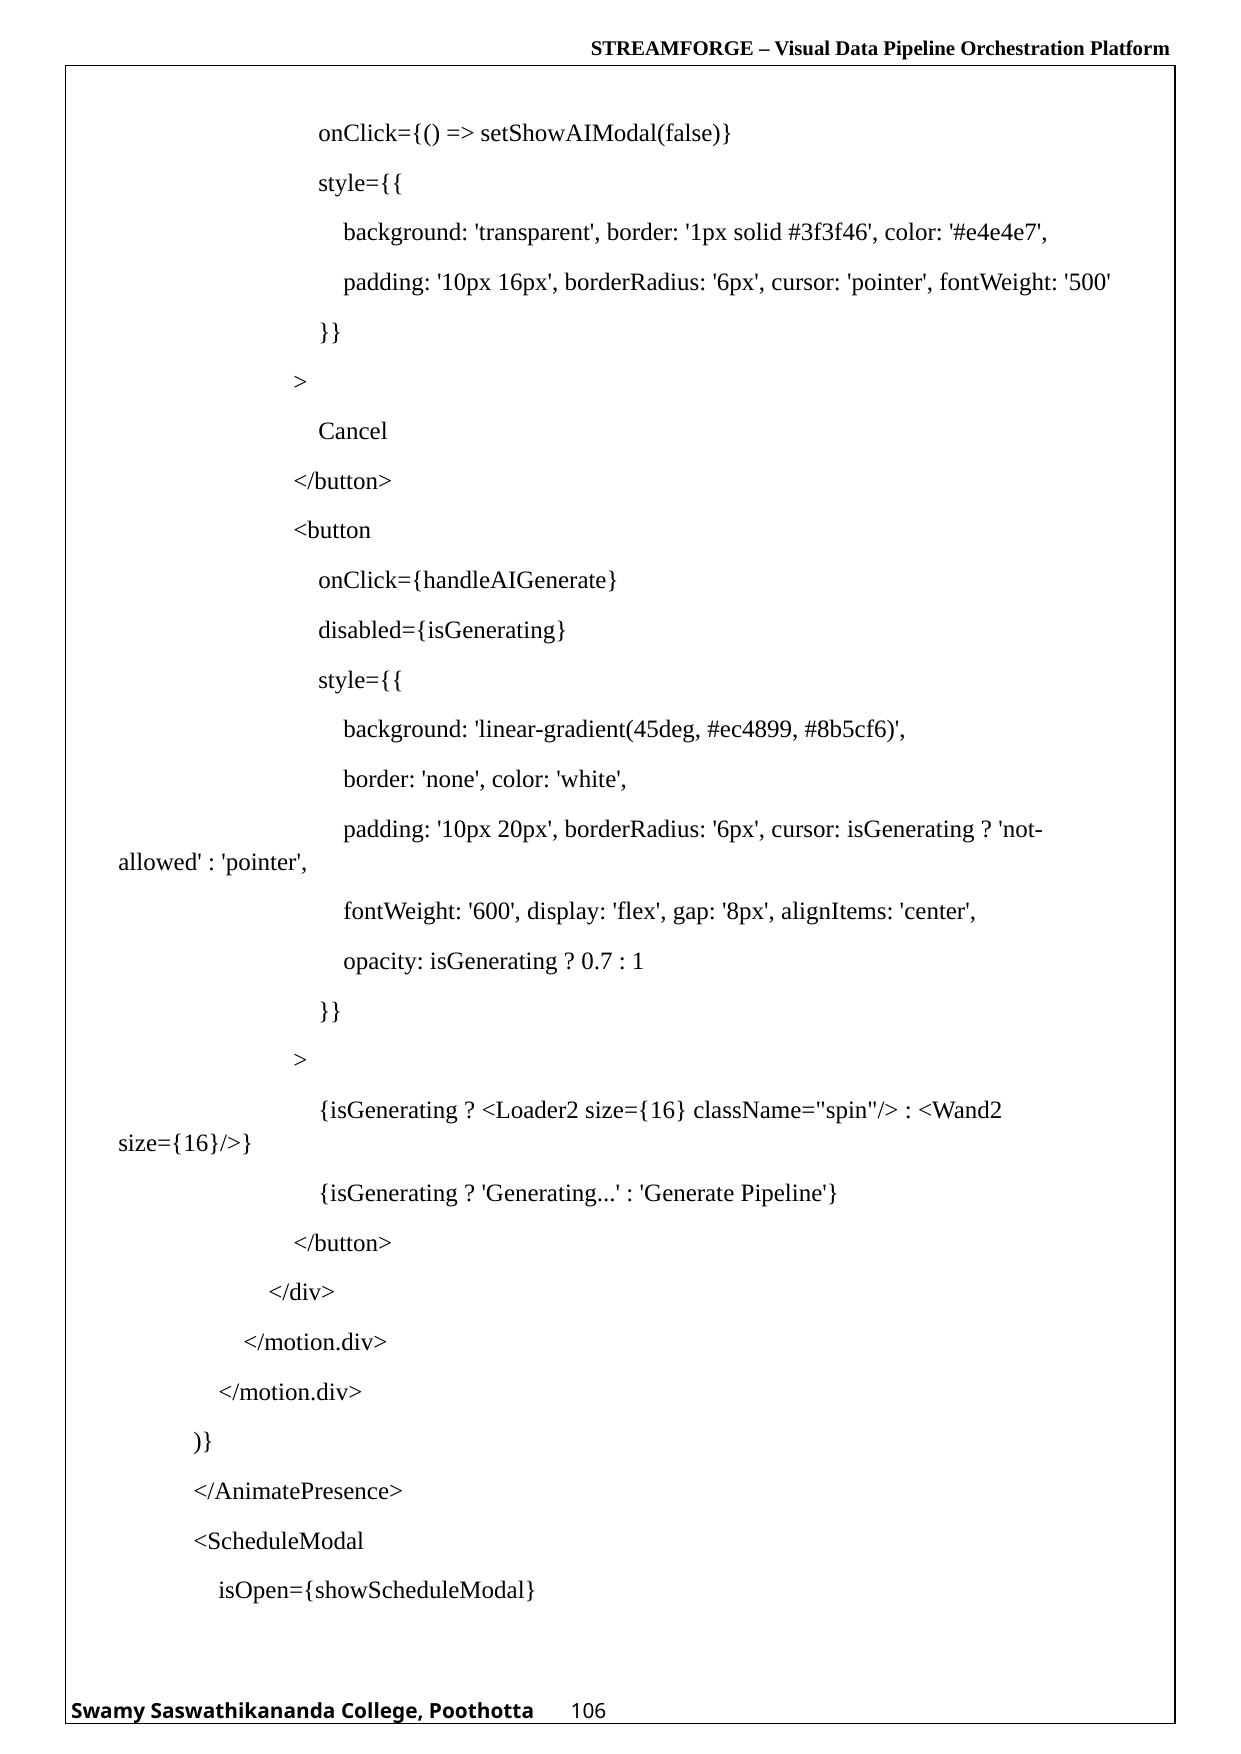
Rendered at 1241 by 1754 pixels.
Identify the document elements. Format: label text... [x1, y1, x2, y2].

text style={{ [118, 665, 1122, 693]
text onClick={() => setShowAIModal(false)} [118, 118, 1122, 147]
text }} [118, 317, 1122, 346]
text onClick={handleAIGenerate} [118, 565, 1122, 594]
text border: 'none', color: 'white', [118, 764, 1122, 793]
text > [118, 1046, 1122, 1074]
text </AnimatePresence> [118, 1476, 1122, 1505]
text {isGenerating ? 'Generating...' : 'Generate Pipeline'} [118, 1178, 1122, 1207]
text }} [118, 996, 1122, 1024]
text </motion.div> [118, 1327, 1122, 1356]
text </motion.div> [118, 1377, 1122, 1405]
text padding: '10px 16px', borderRadius: '6px', cursor: 'pointer', fontWeight: '500' [118, 267, 1122, 296]
text </div> [118, 1277, 1122, 1306]
text Cancel [118, 416, 1122, 445]
text style={{ [118, 168, 1122, 197]
text )} [118, 1426, 1122, 1455]
text </button> [118, 1228, 1122, 1256]
text > [118, 367, 1122, 395]
text background: 'transparent', border: '1px solid #3f3f46', color: '#e4e4e7', [118, 217, 1122, 246]
text <button [118, 516, 1122, 544]
text opacity: isGenerating ? 0.7 : 1 [118, 946, 1122, 975]
text padding: '10px 20px', borderRadius: '6px', cursor: isGenerating ? 'not-allowed' : 'pointer', [118, 814, 1122, 876]
text isOpen={showScheduleModal} [118, 1575, 1122, 1604]
text fontWeight: '600', display: 'flex', gap: '8px', alignItems: 'center', [118, 896, 1122, 925]
text disabled={isGenerating} [118, 615, 1122, 644]
text <ScheduleModal [118, 1526, 1122, 1554]
text {isGenerating ? <Loader2 size={16} className="spin"/> : <Wand2 size={16}/>} [118, 1095, 1122, 1157]
text background: 'linear-gradient(45deg, #ec4899, #8b5cf6)', [118, 714, 1122, 743]
text </button> [118, 466, 1122, 495]
